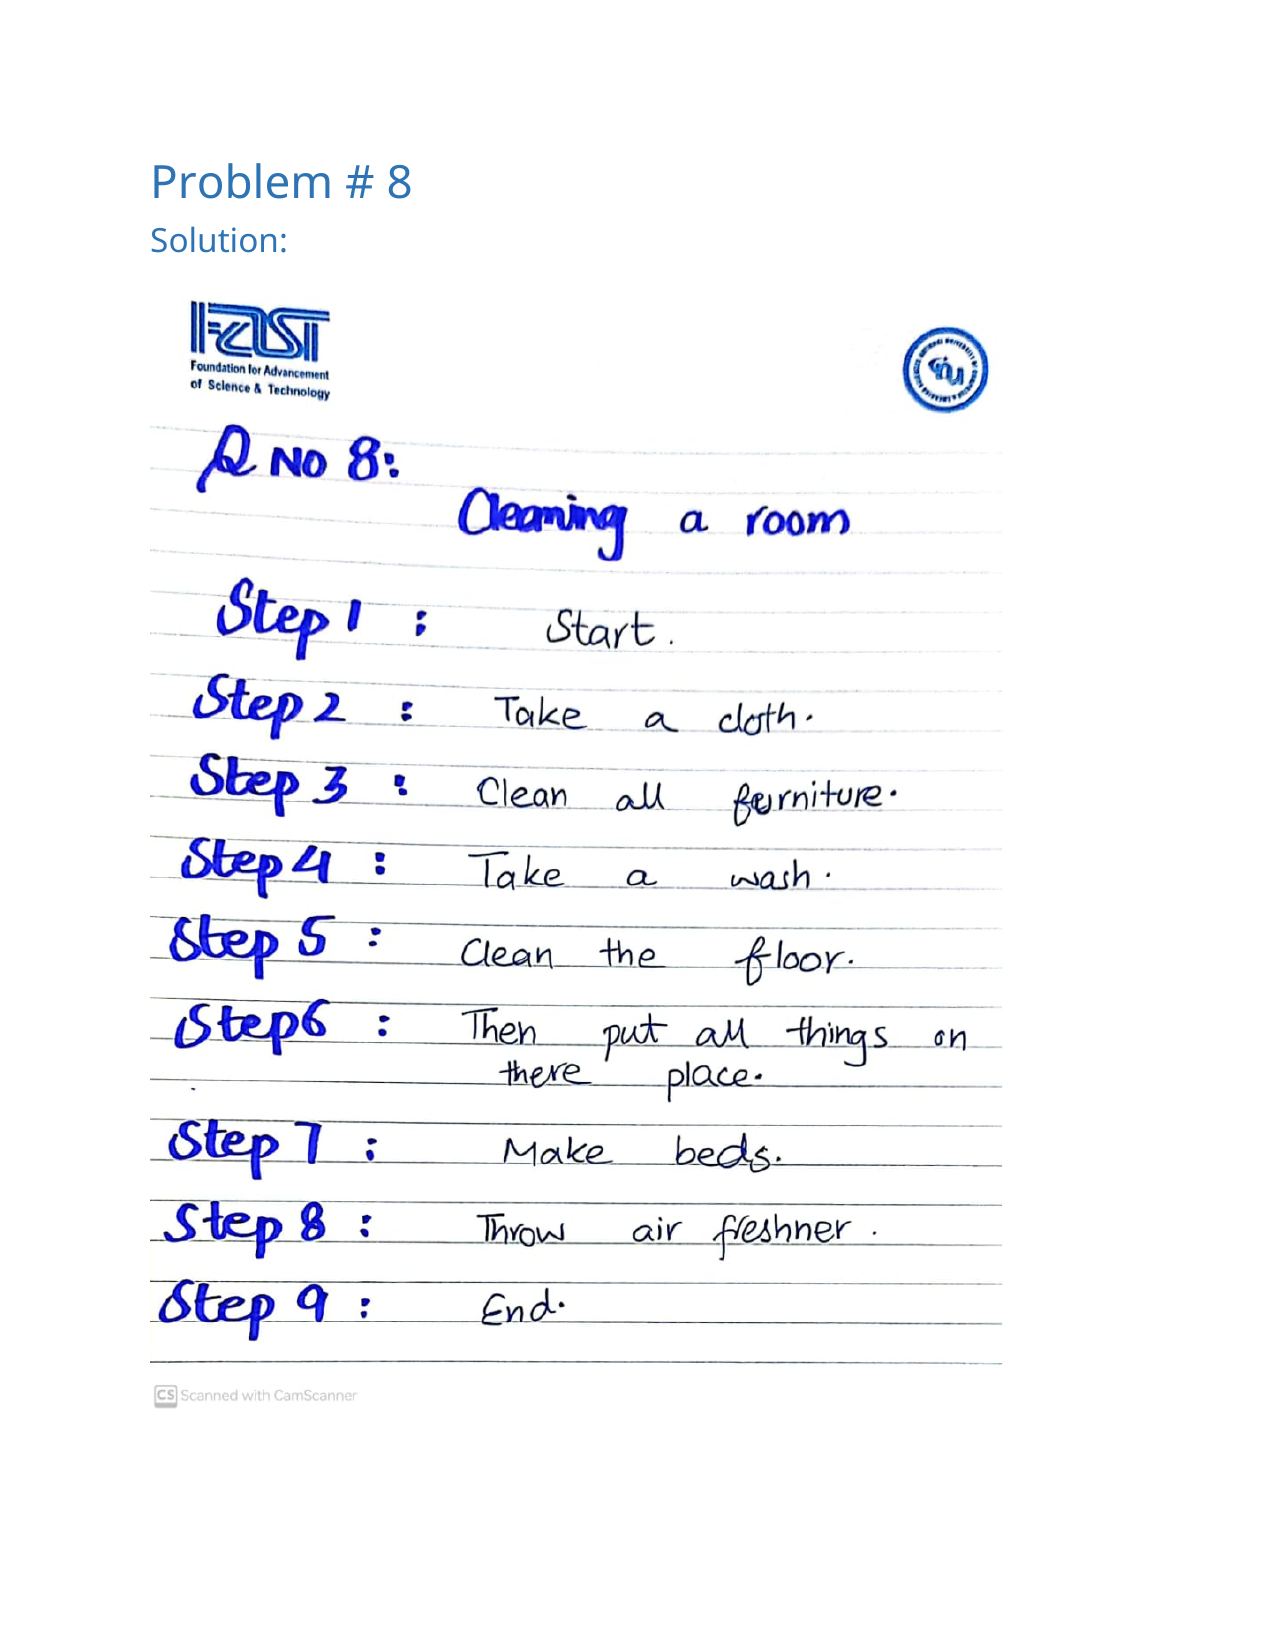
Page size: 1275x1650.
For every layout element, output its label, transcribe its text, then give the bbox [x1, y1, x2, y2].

picture [150, 282, 1003, 1412]
text Solution: [150, 217, 1125, 263]
subtitle Problem # 8 [150, 150, 1125, 212]
